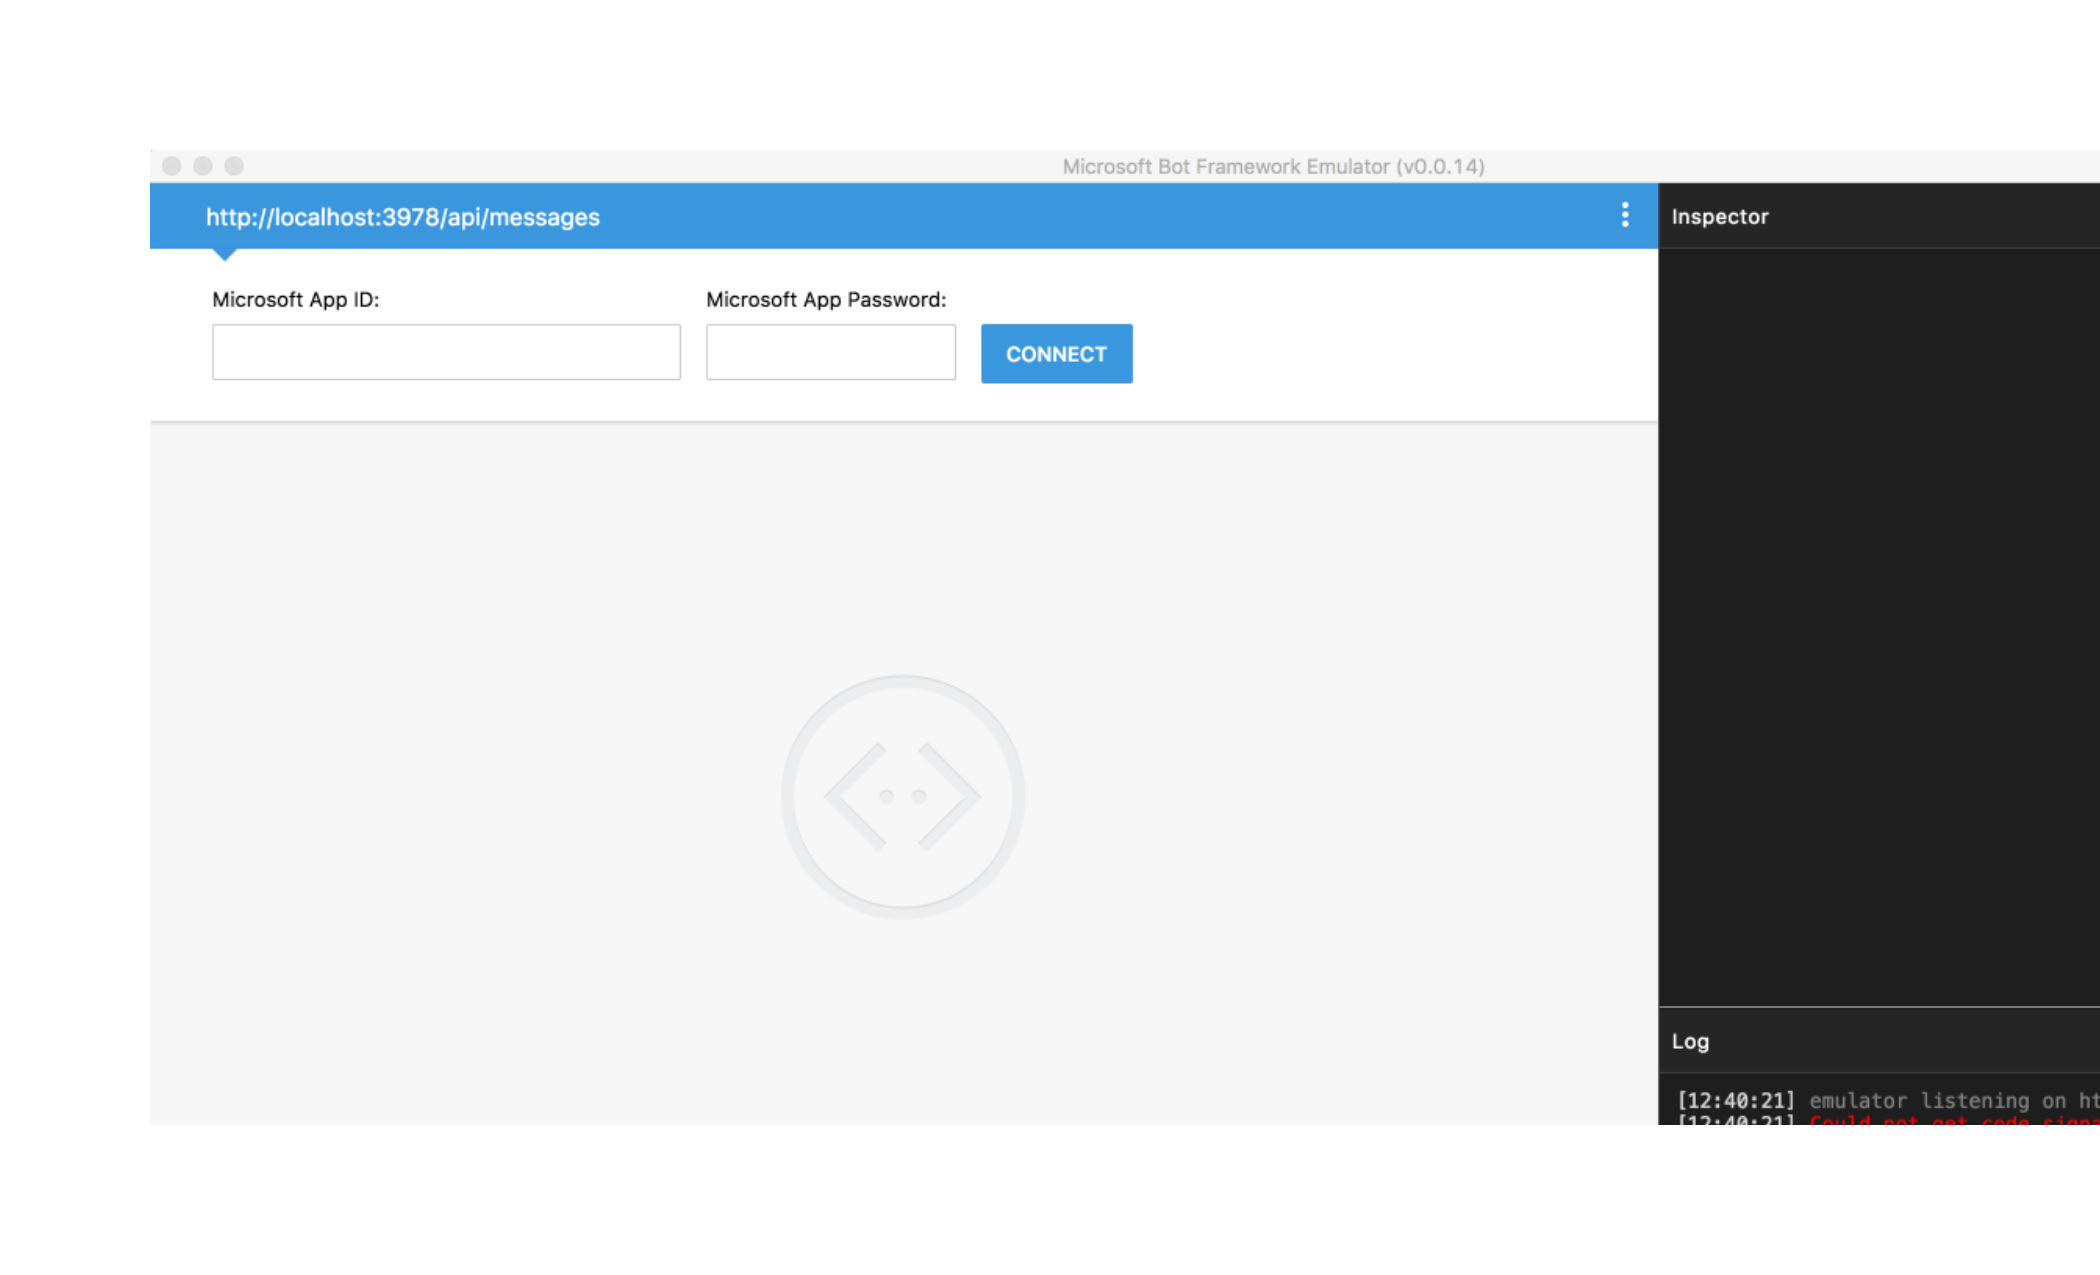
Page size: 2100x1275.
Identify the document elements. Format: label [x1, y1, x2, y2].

picture [150, 150, 2100, 1125]
